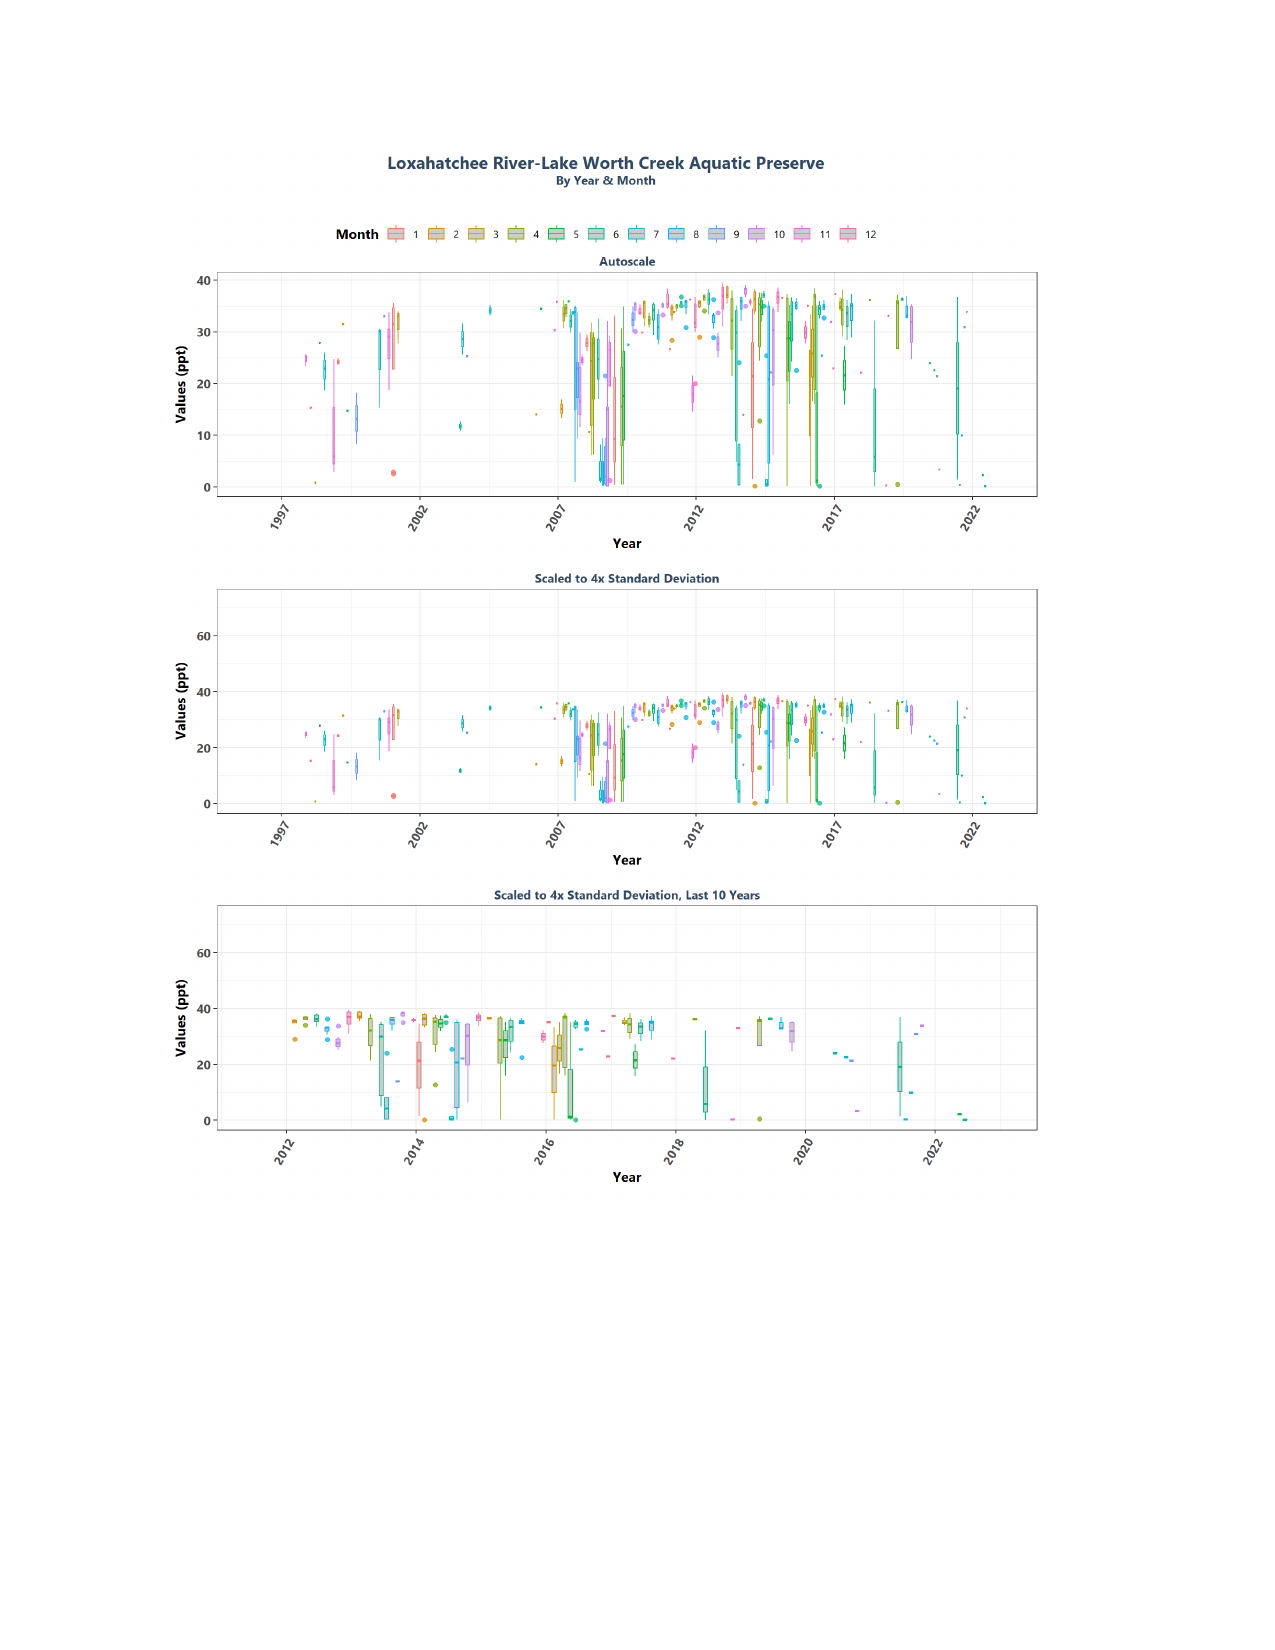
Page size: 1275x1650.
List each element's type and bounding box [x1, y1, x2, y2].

picture [168, 150, 1044, 1200]
